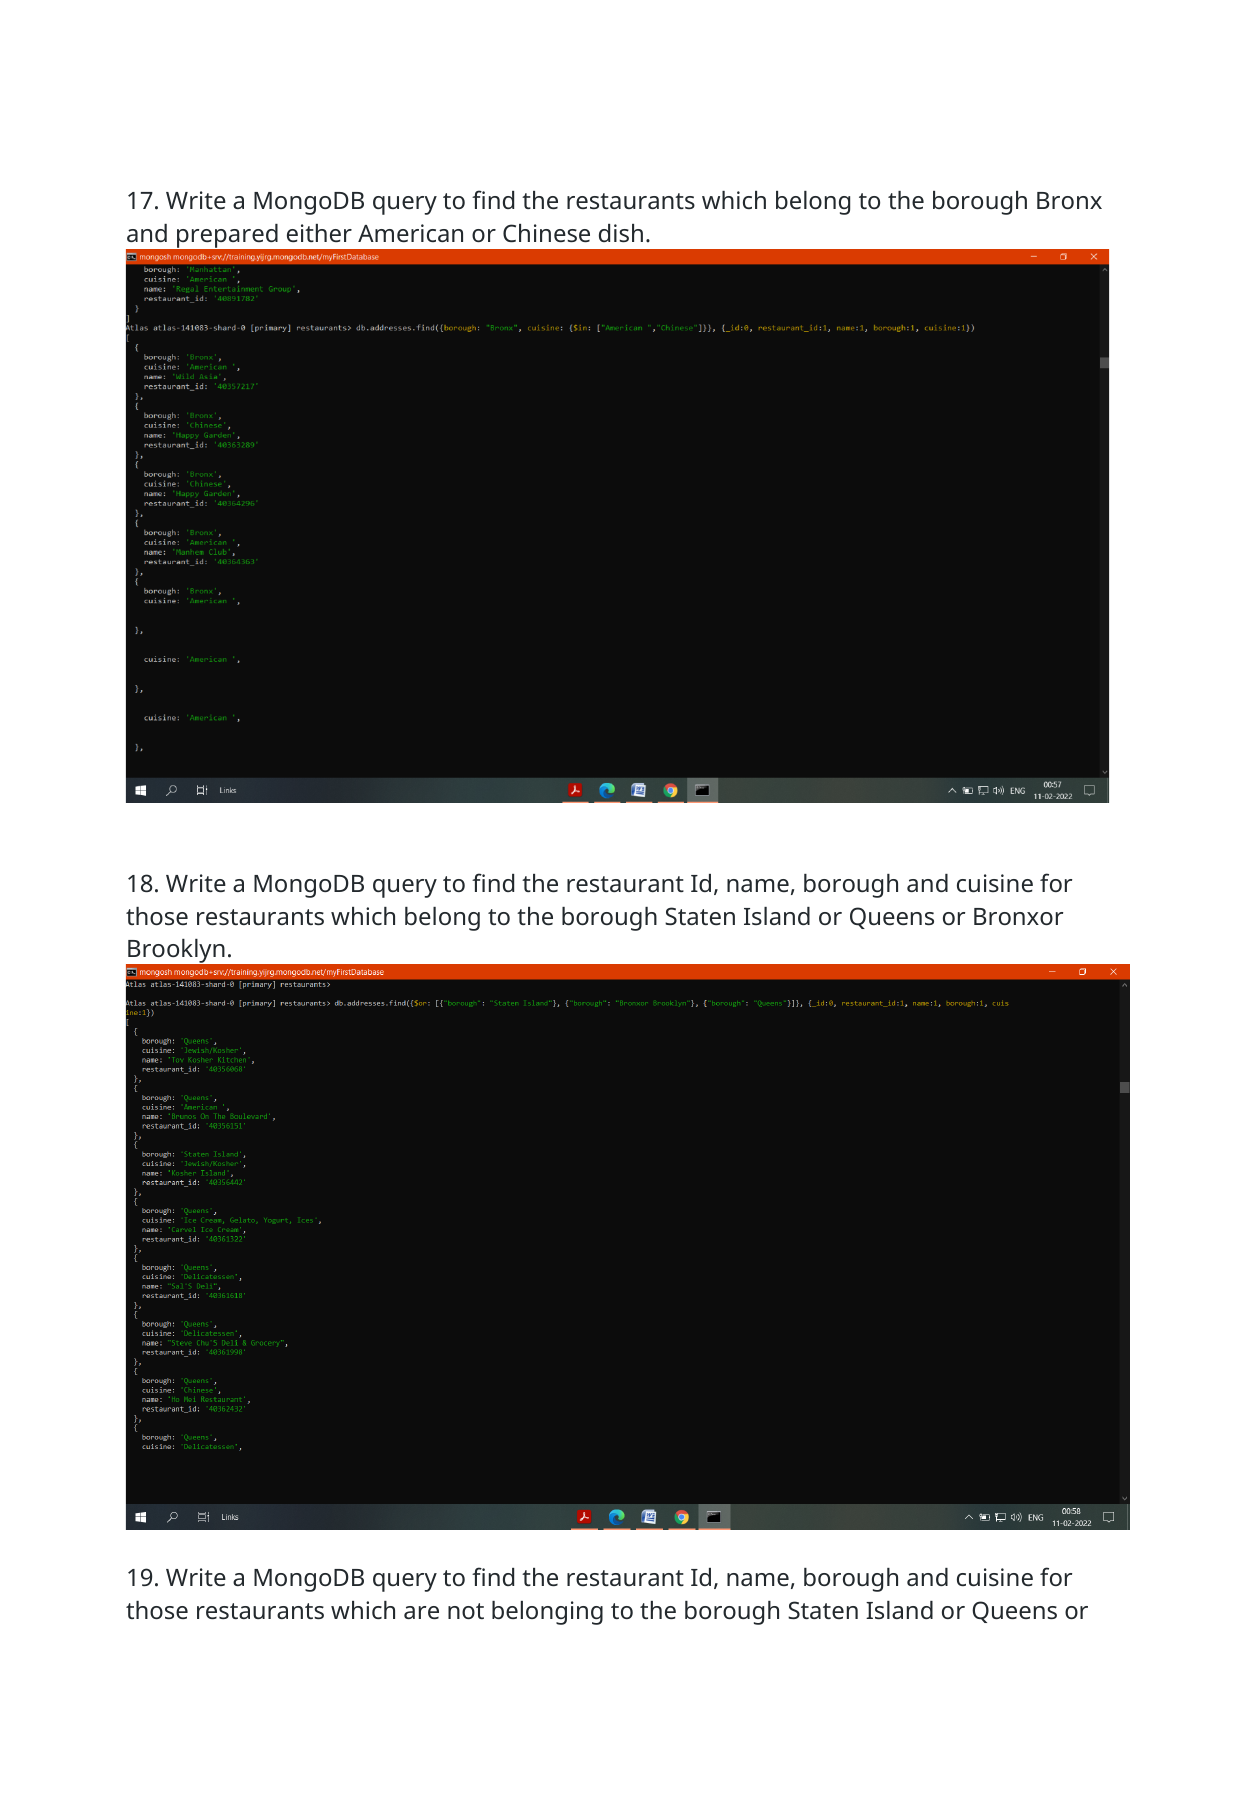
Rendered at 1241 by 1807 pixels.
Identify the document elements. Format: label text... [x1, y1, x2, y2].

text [126, 1561, 1130, 1626]
picture [125, 249, 1110, 803]
text 18. Write a MongoDB query to find the restaurant Id, name, borough and cuisine for those restaurants which belong to the borough Staten Island or Queens or Bronxor Brooklyn. [126, 867, 1130, 964]
picture [125, 964, 1130, 1530]
